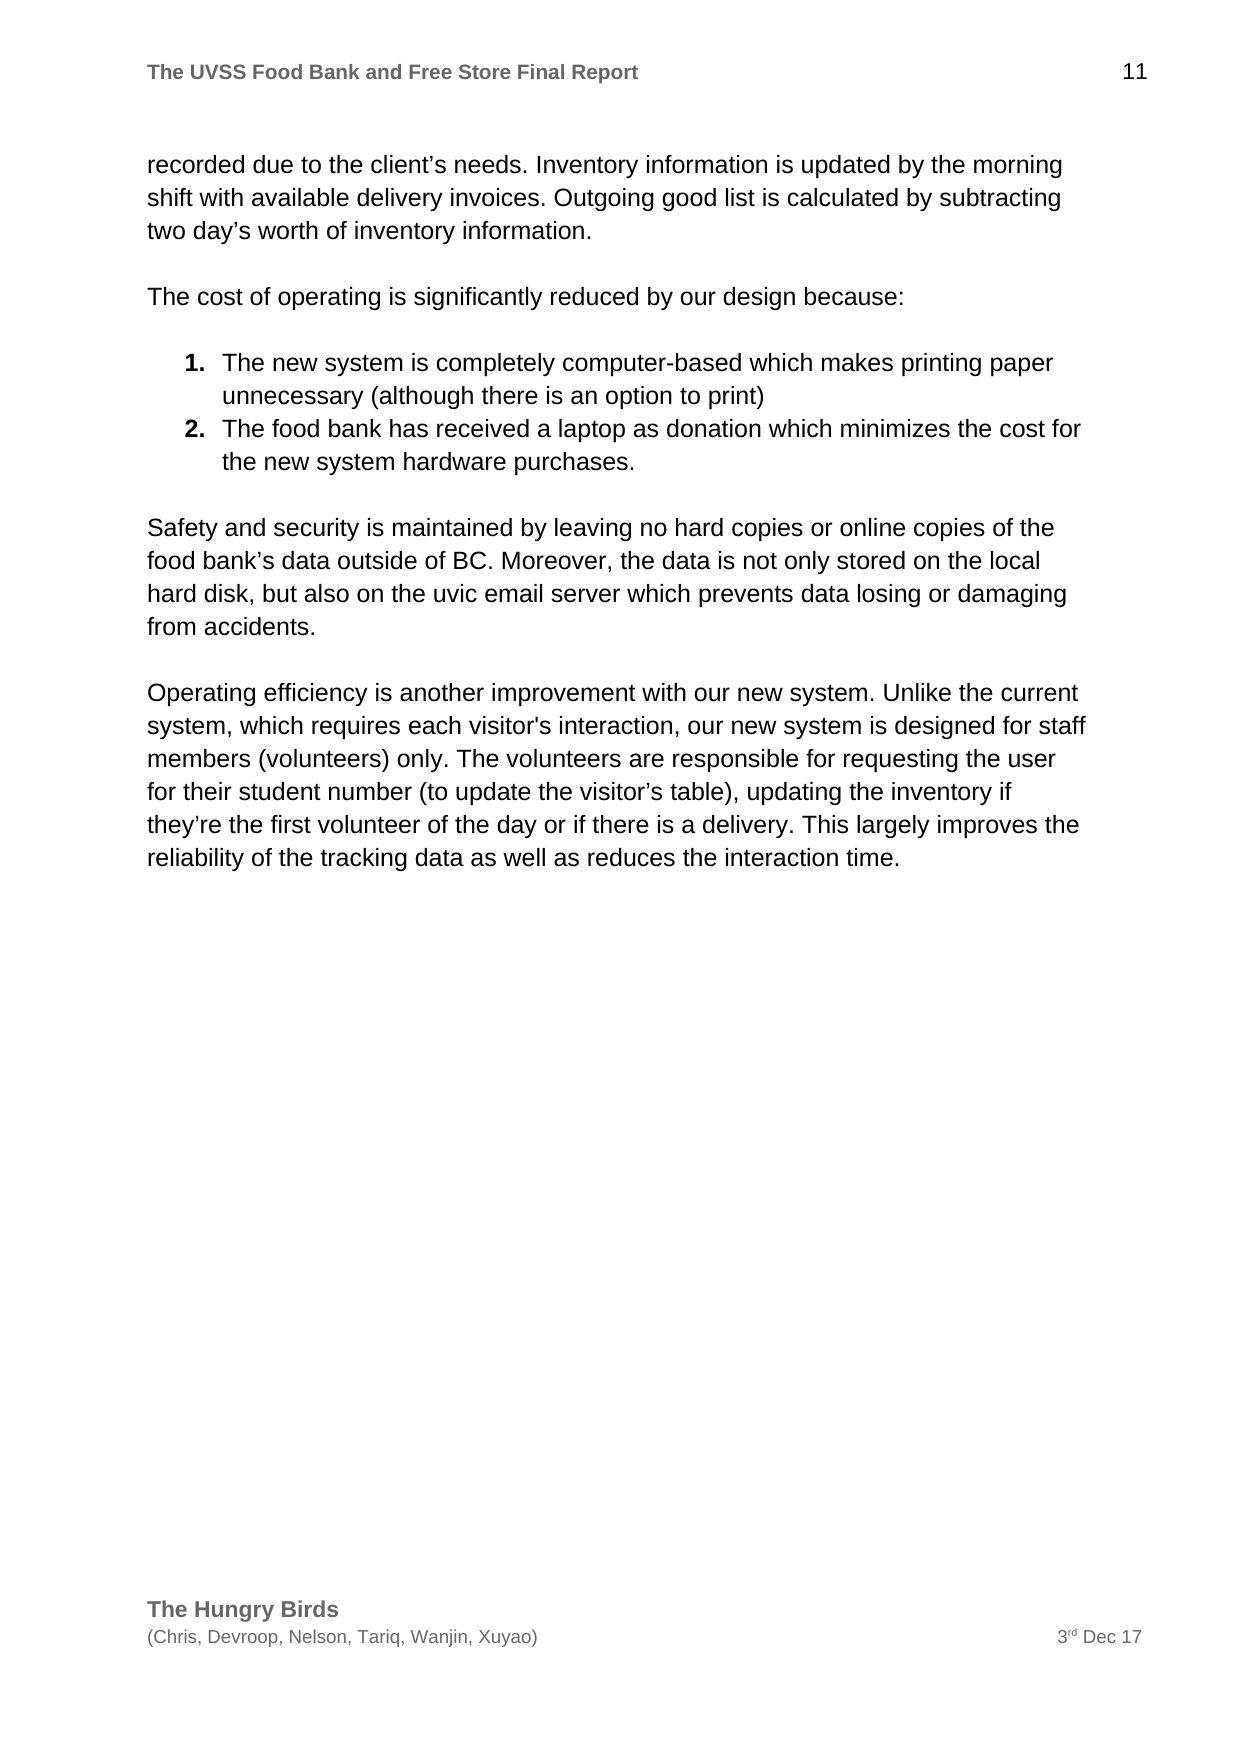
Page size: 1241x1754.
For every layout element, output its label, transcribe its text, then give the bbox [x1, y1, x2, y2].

text The cost of operating is significantly reduced by our design because: [147, 282, 1087, 311]
list The food bank has received a laptop as donation which minimizes the cost for the new system hardware purchases. [184, 414, 1087, 476]
text Safety and security is maintained by leaving no hard copies or online copies of the food bank’s data outside of BC. Moreover, the data is not only stored on the local hard disk, but also on the uvic email server which prevents data losing or damaging from accidents. [147, 513, 1087, 641]
list The new system is completely computer-based which makes printing paper unnecessary (although there is an option to print) [184, 348, 1087, 410]
text Operating efficiency is another improvement with our new system. Unlike the current system, which requires each visitor's interaction, our new system is designed for staff members (volunteers) only. The volunteers are responsible for requesting the user for their student number (to update the visitor’s table), updating the inventory if they’re the first volunteer of the day or if there is a delivery. This largely improves the reliability of the tracking data as well as reduces the interaction time. [147, 678, 1087, 872]
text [147, 150, 1087, 245]
